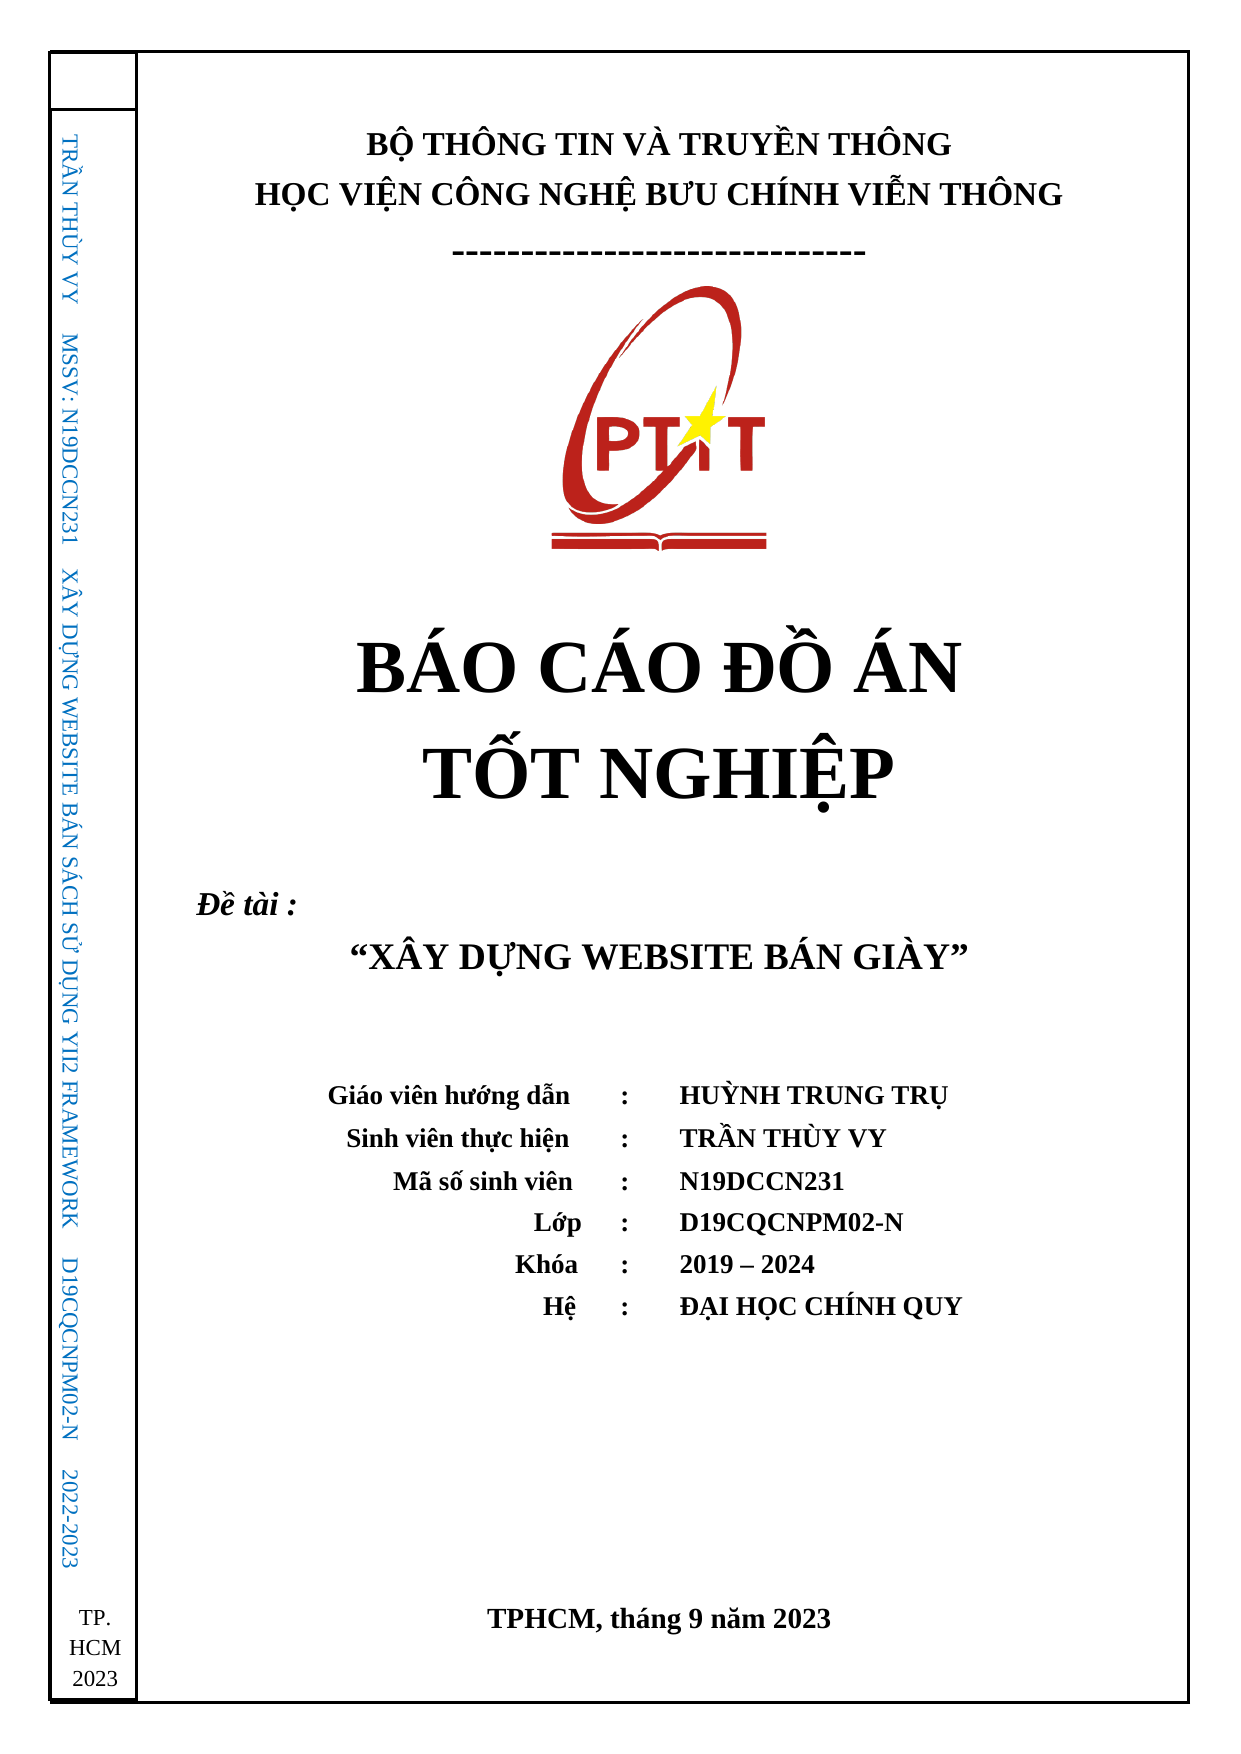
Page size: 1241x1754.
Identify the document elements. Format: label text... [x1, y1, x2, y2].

text TPHCM, tháng 9 năm 2023 [196, 1601, 1122, 1635]
text BỘ THÔNG TIN VÀ TRUYỀN THÔNG [196, 124, 1122, 163]
text “XÂY DỰNG WEBSITE BÁN GIÀY” [196, 934, 1122, 977]
text Khóa : 2019 – 2024 [196, 1248, 1122, 1280]
text HỌC VIỆN CÔNG NGHỆ BƯU CHÍNH VIỄN THÔNG [196, 175, 1122, 213]
text Mã số sinh viên : N19DCCN231 [196, 1164, 1122, 1196]
text Giáo viên hướng dẫn : HUỲNH TRUNG TRỤ [196, 1079, 1122, 1111]
text Sinh viên thực hiện : TRẦN THÙY VY [196, 1123, 1122, 1154]
text TỐT NGHIỆP [196, 728, 1122, 814]
text ------------------------------ [196, 225, 1122, 273]
picture [551, 286, 767, 551]
text Lớp : D19CQCNPM02-N [196, 1207, 1122, 1238]
text Hệ : ĐẠI HỌC CHÍNH QUY [196, 1291, 1122, 1322]
text Đề tài : [196, 884, 1122, 922]
text BÁO CÁO ĐỒ ÁN [196, 623, 1122, 709]
